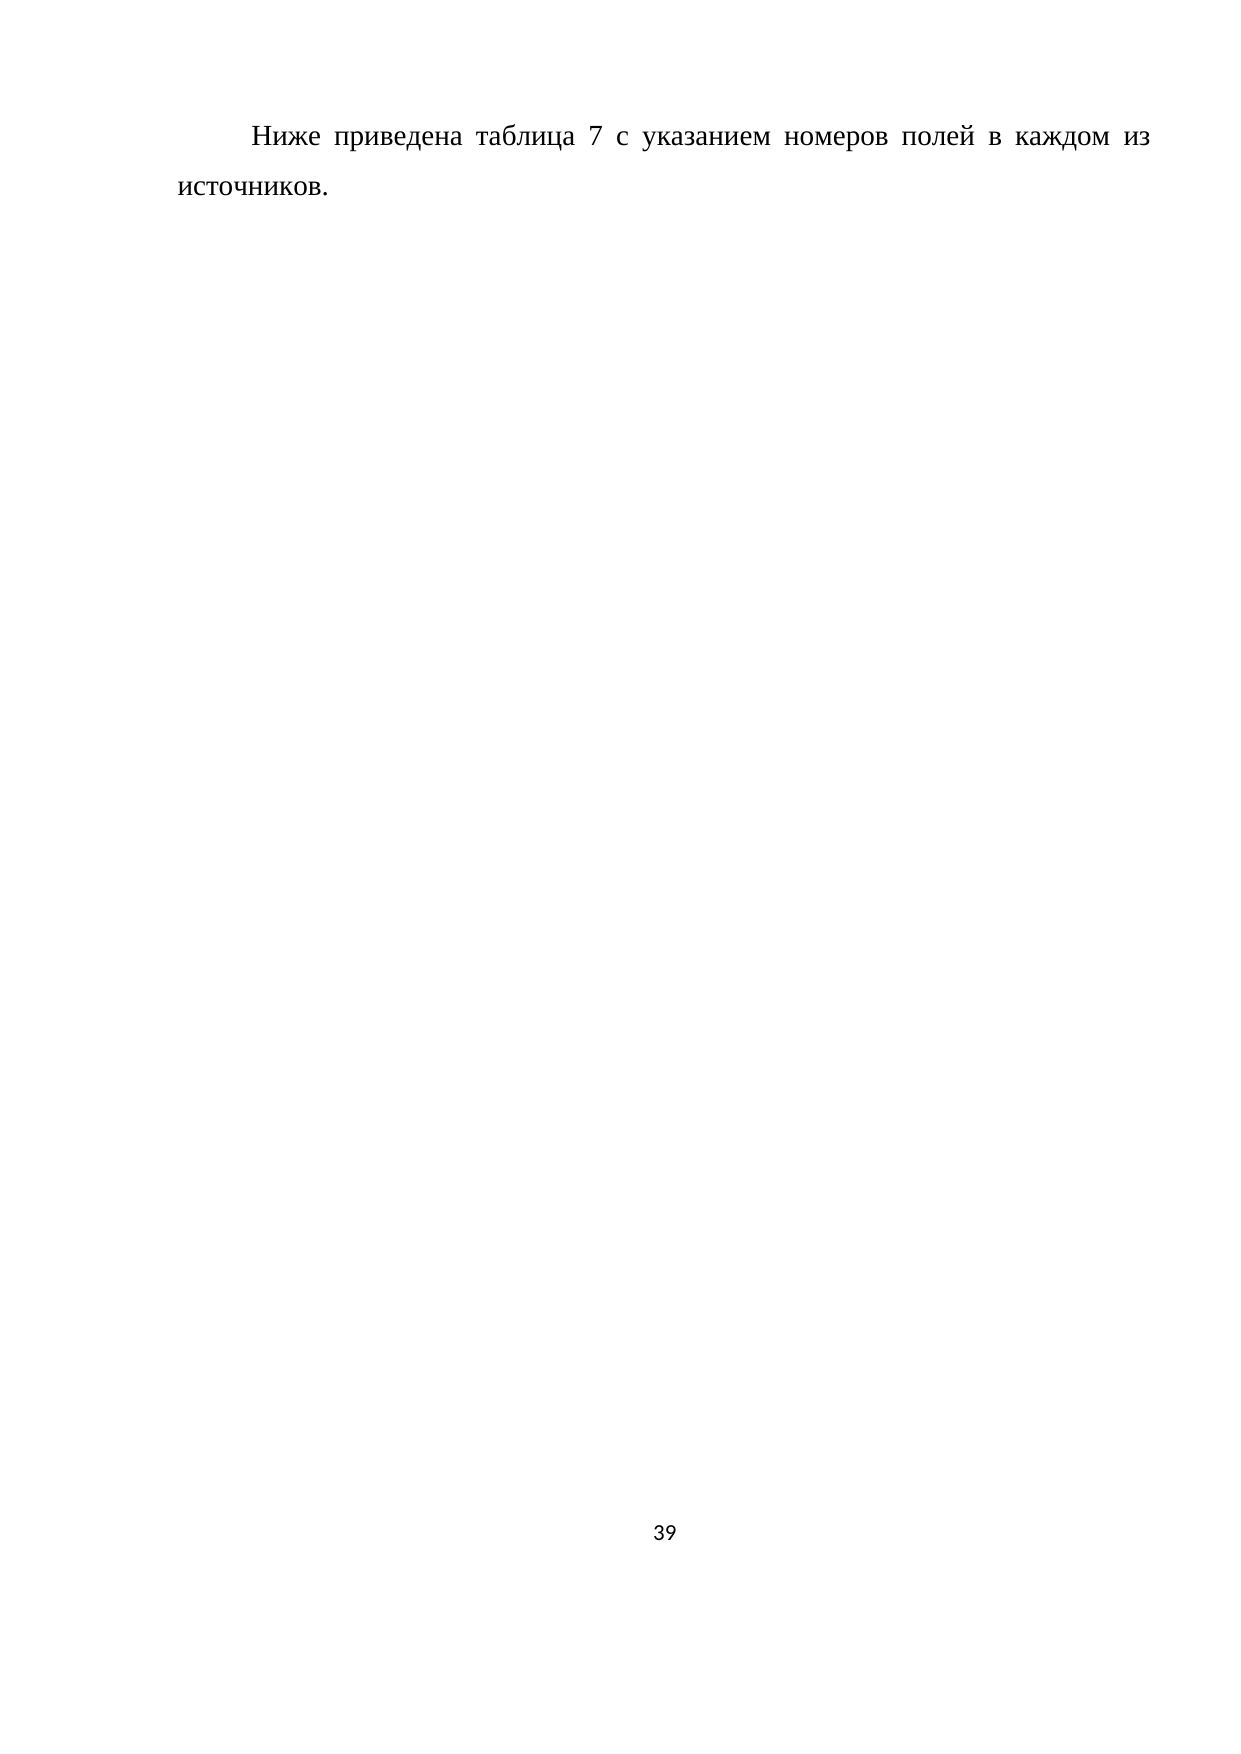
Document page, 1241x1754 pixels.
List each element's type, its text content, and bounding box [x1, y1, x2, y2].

text Ниже приведена таблица 7 с указанием номеров полей в каждом из источников. [177, 118, 1152, 202]
